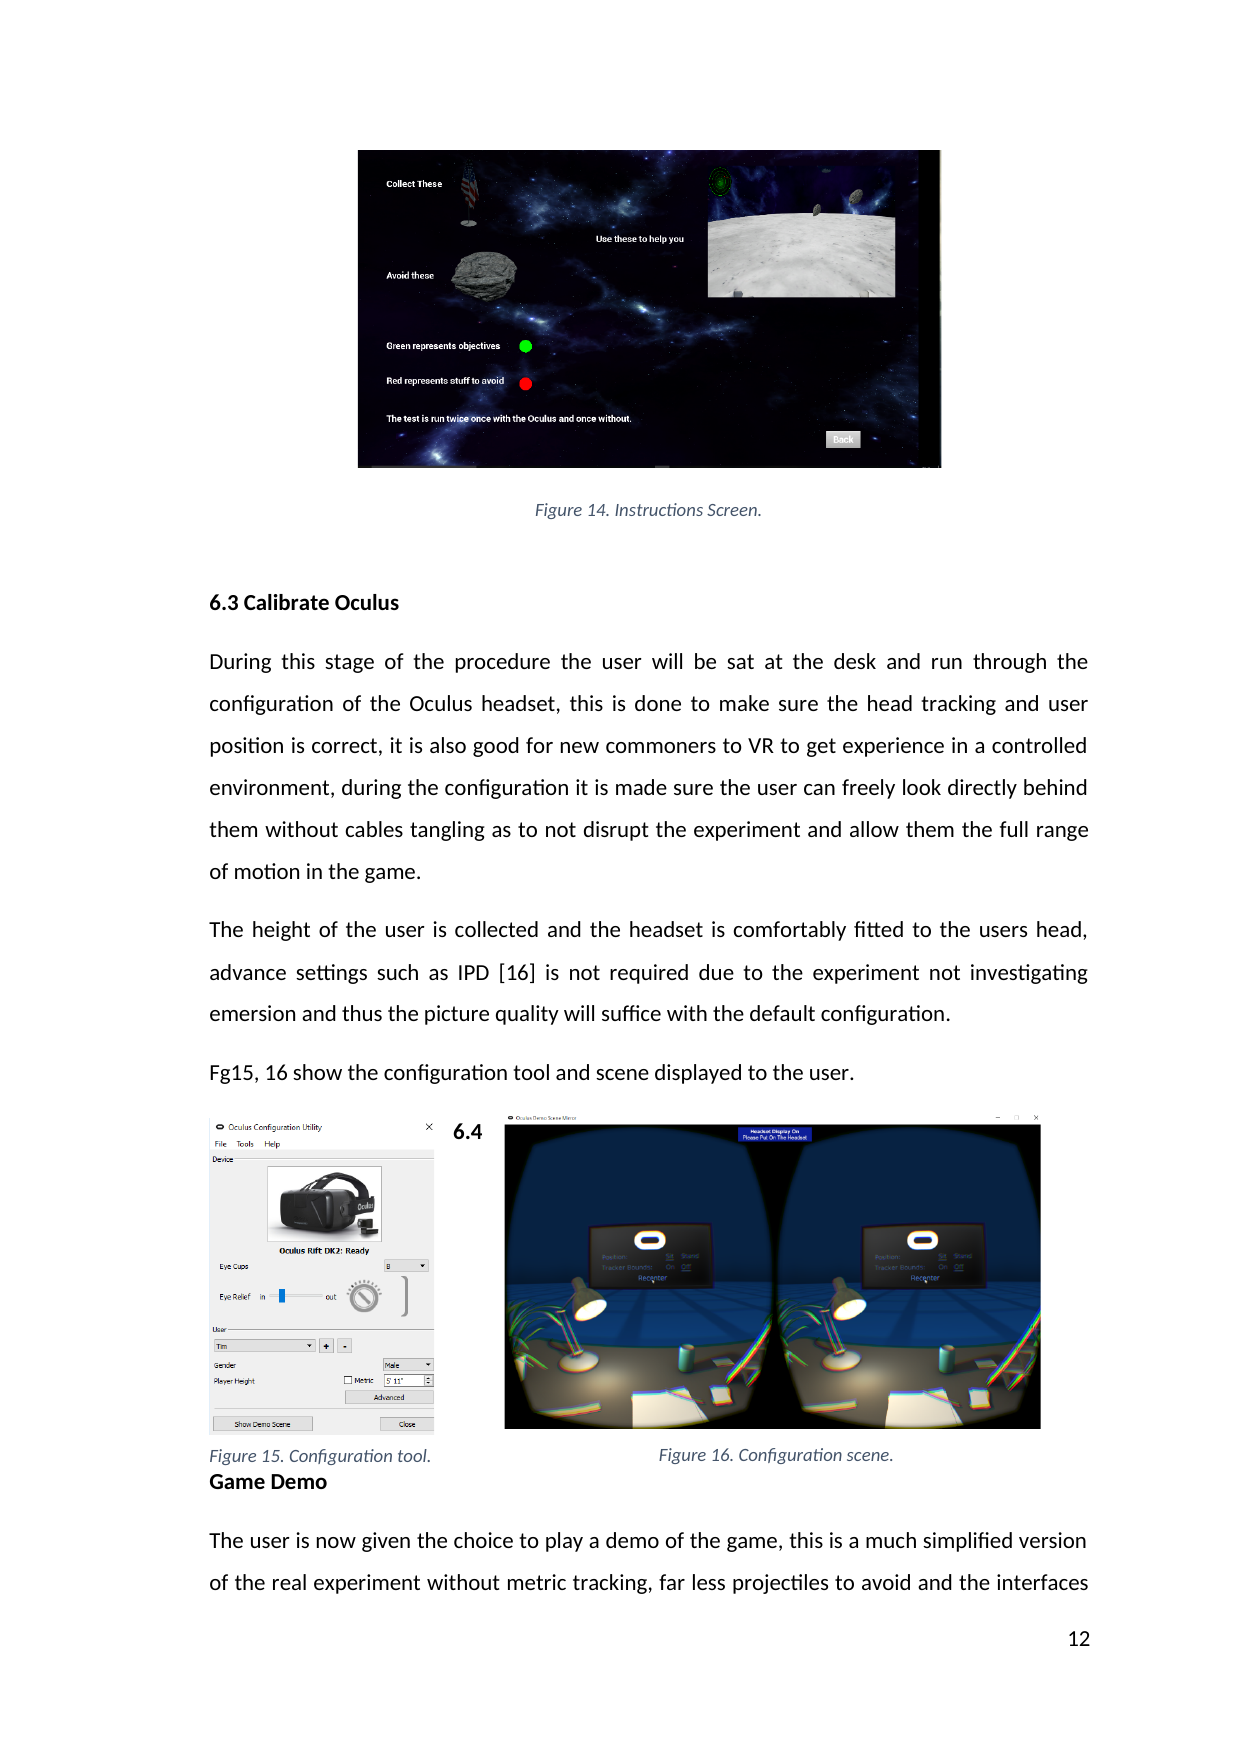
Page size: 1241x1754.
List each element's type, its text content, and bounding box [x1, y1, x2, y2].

text During this stage of the procedure the user will be sat at the desk and run through the configuration of the Oculus headset, this is done to make sure the head tracking and user position is correct, it is also good for new commoners to VR to get experience in a controlled environment, during the configuration it is made sure the user can freely look directly behind them without cables tangling as to not disrupt the experiment and allow them the full range of motion in the game. [209, 647, 1090, 885]
picture [209, 1118, 434, 1434]
subtitle 6.3 Calibrate Oculus [209, 588, 1090, 616]
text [209, 1526, 1090, 1596]
picture [503, 1112, 1040, 1428]
picture [357, 150, 942, 468]
text The height of the user is collected and the headset is comfortably fitted to the users head, advance settings such as IPD [16] is not required due to the experiment not investigating emersion and thus the picture quality will suffice with the default configuration. [209, 916, 1090, 1028]
text Fg15, 16 show the configuration tool and scene displayed to the user. [209, 1058, 1090, 1086]
text Figure 14. Instructions Screen. [209, 498, 1090, 521]
